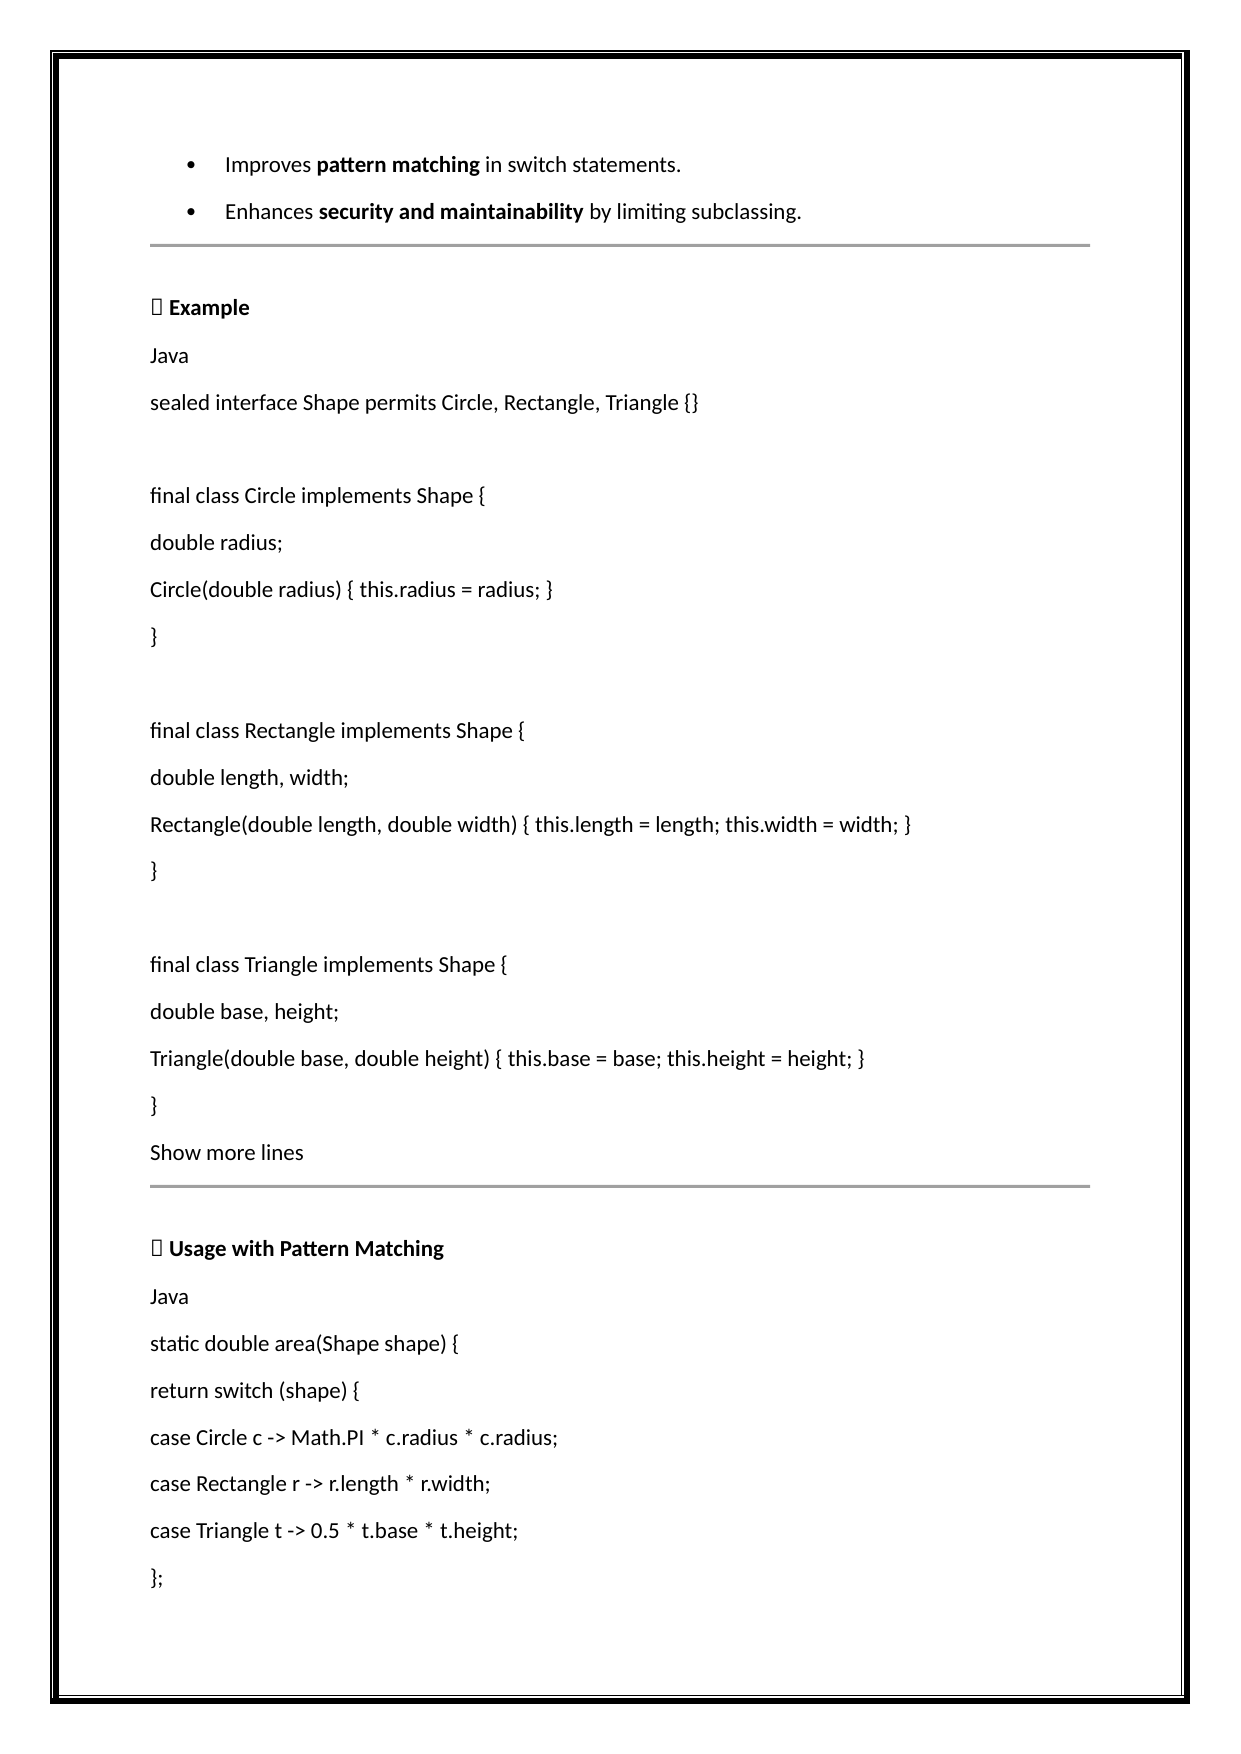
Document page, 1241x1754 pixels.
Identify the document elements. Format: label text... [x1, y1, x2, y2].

text ✅ Usage with Pattern Matching [150, 1232, 1090, 1263]
text static double area(Shape shape) { [150, 1329, 1090, 1357]
text }; [150, 1563, 1090, 1591]
text case Rectangle r -> r.length * r.width; [150, 1469, 1090, 1498]
text Rectangle(double length, double width) { this.length = length; this.width = width; } [150, 810, 1090, 838]
text double radius; [150, 528, 1090, 557]
text case Circle c -> Math.PI * c.radius * c.radius; [150, 1423, 1090, 1451]
text double length, width; [150, 763, 1090, 791]
text final class Triangle implements Shape { [150, 950, 1090, 978]
text Java [150, 341, 1090, 369]
list Enhances security and maintainability by limiting subclassing. [187, 197, 1090, 225]
text double base, height; [150, 997, 1090, 1025]
text case Triangle t -> 0.5 * t.base * t.height; [150, 1516, 1090, 1544]
text final class Circle implements Shape { [150, 482, 1090, 510]
list Improves pattern matching in switch statements. [187, 150, 1090, 178]
text } [150, 622, 1090, 650]
text Show more lines [150, 1138, 1090, 1166]
text Java [150, 1282, 1090, 1310]
text return switch (shape) { [150, 1376, 1090, 1404]
text } [150, 857, 1090, 885]
text Triangle(double base, double height) { this.base = base; this.height = height; } [150, 1044, 1090, 1072]
text } [150, 1091, 1090, 1119]
text final class Rectangle implements Shape { [150, 716, 1090, 744]
text ✅ Example [150, 291, 1090, 322]
text sealed interface Shape permits Circle, Rectangle, Triangle {} [150, 388, 1090, 416]
text Circle(double radius) { this.radius = radius; } [150, 575, 1090, 603]
